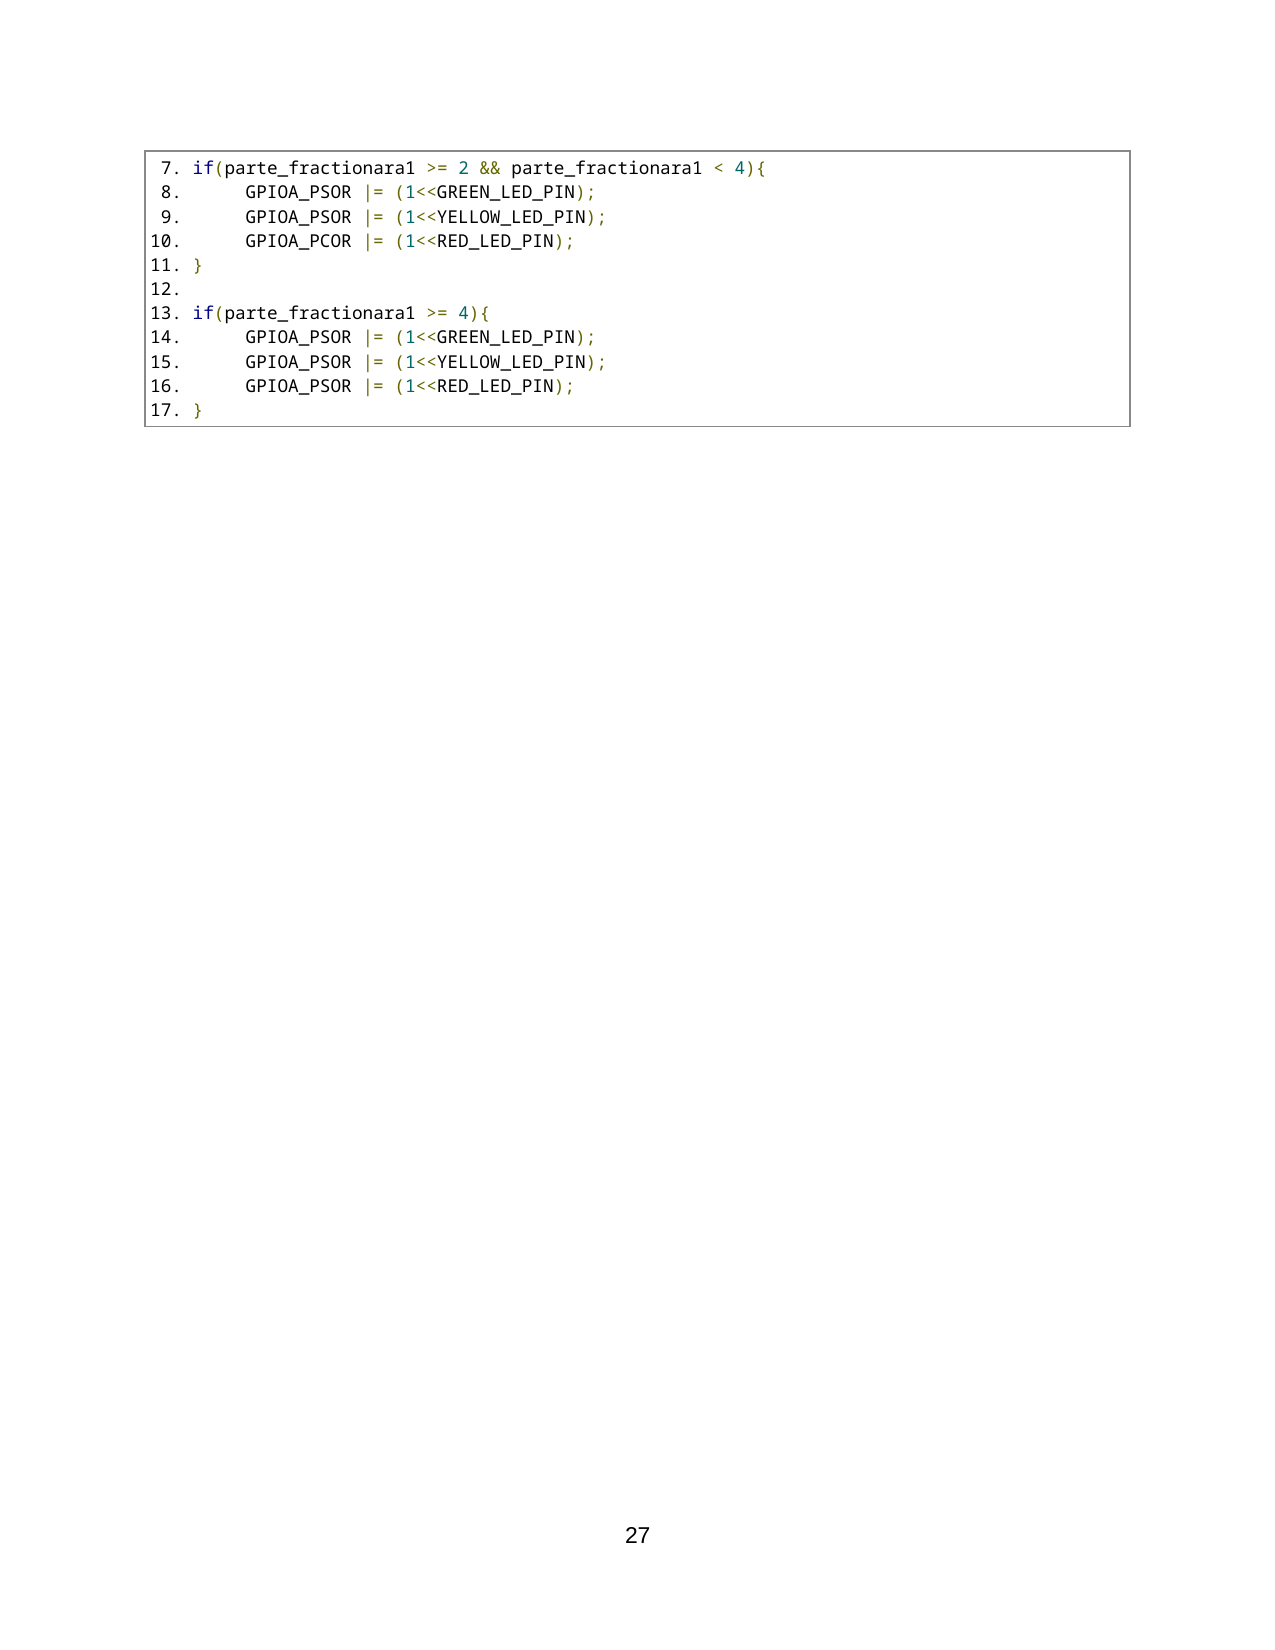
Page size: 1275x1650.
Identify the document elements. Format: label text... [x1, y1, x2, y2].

text 13. if(parte_fractionara1 >= 4){ [150, 301, 1125, 325]
text 16. GPIOA_PSOR |= (1<<RED_LED_PIN); [150, 373, 1125, 392]
text 11. } [150, 252, 1125, 277]
text 17. } [146, 392, 1129, 426]
text 9. GPIOA_PSOR |= (1<<YELLOW_LED_PIN); [150, 204, 1125, 228]
text 8. GPIOA_PSOR |= (1<<GREEN_LED_PIN); [150, 180, 1125, 204]
text 15. GPIOA_PSOR |= (1<<YELLOW_LED_PIN); [150, 349, 1125, 373]
text 10. GPIOA_PCOR |= (1<<RED_LED_PIN); [150, 228, 1125, 252]
text 12. [150, 277, 1125, 301]
text 7. if(parte_fractionara1 >= 2 && parte_fractionara1 < 4){ [146, 152, 1129, 180]
text 14. GPIOA_PSOR |= (1<<GREEN_LED_PIN); [150, 325, 1125, 349]
